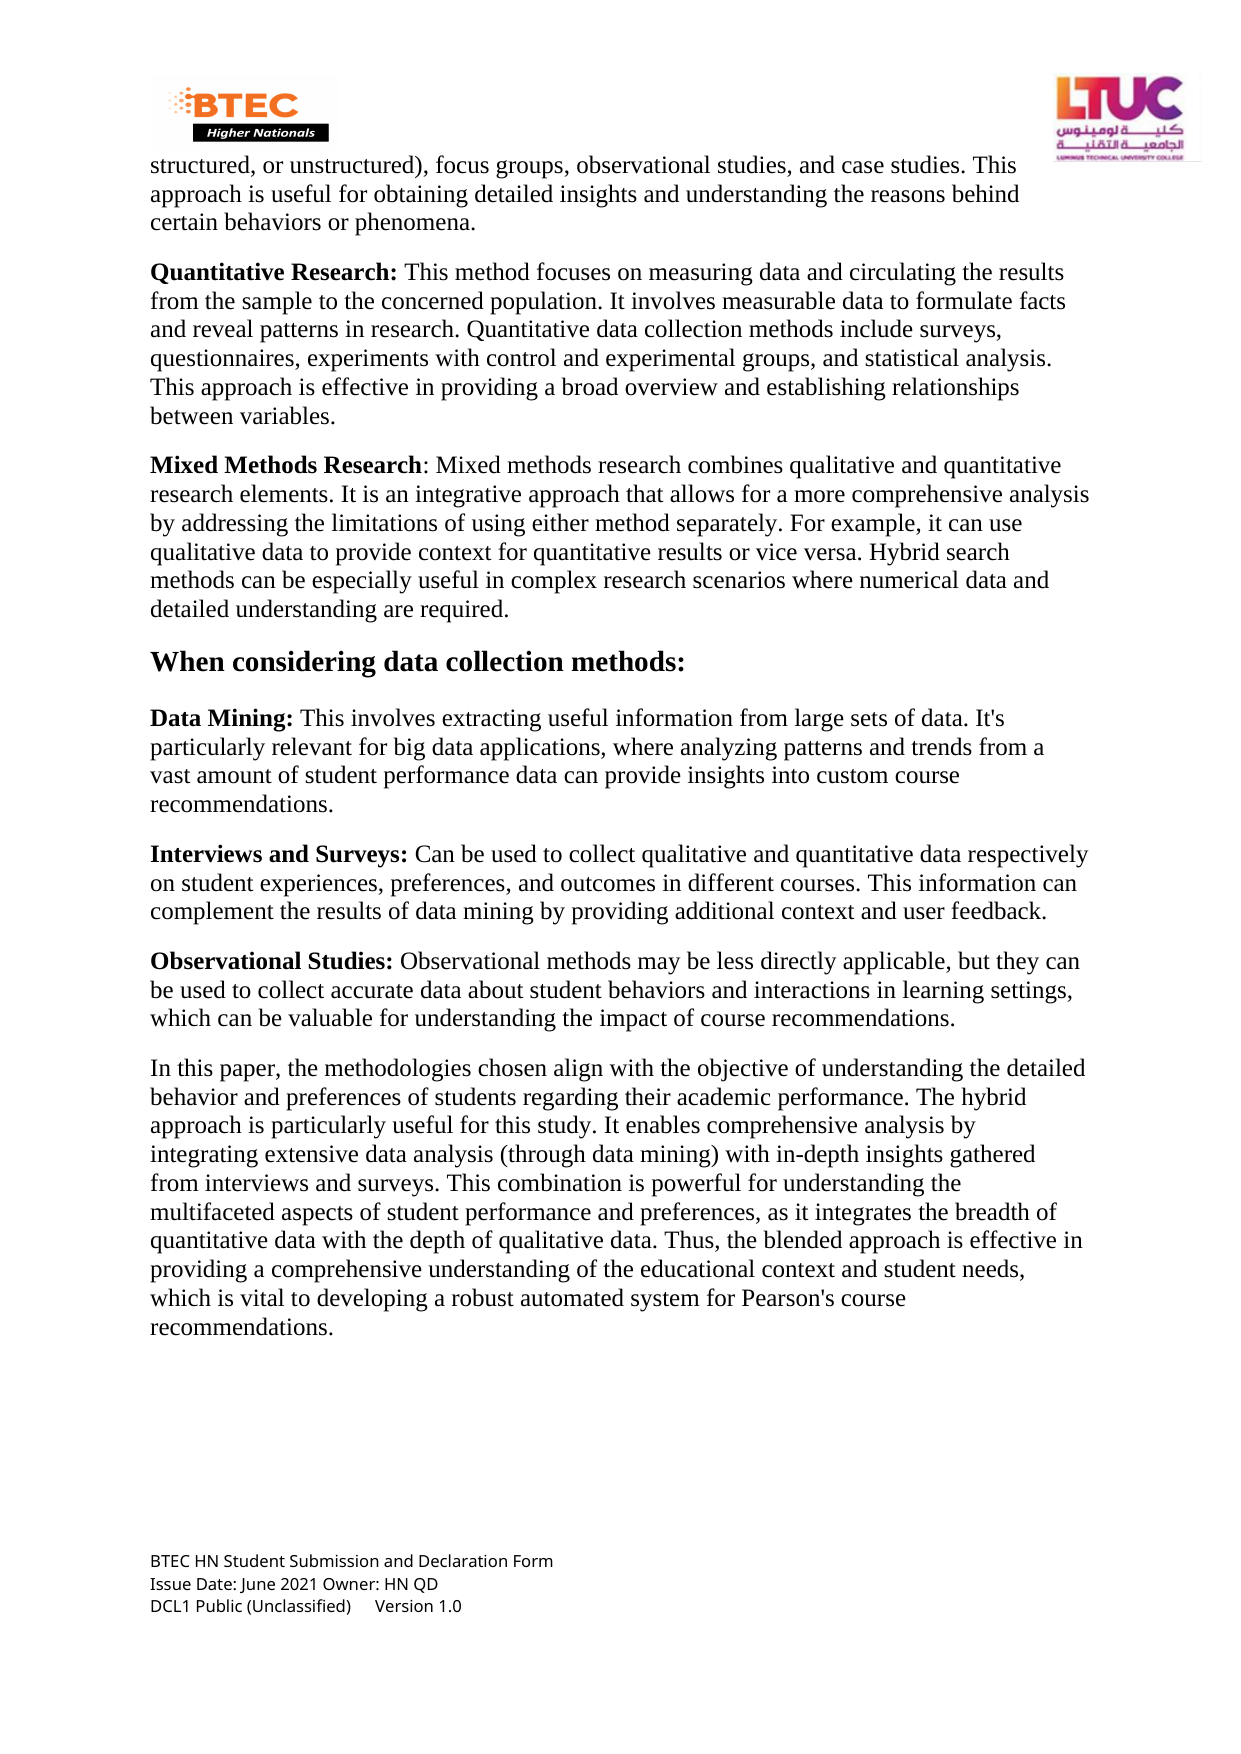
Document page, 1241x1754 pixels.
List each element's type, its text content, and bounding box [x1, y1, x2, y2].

picture [1053, 73, 1202, 163]
text Mixed Methods Research: Mixed methods research combines qualitative and quantitative research elements. It is an integrative approach that allows for a more comprehensive analysis by addressing the limitations of using either method separately. For example, it can use qualitative data to provide context for quantitative results or vice versa. Hybrid search methods can be especially useful in complex research scenarios where numerical data and detailed understanding are required. [150, 450, 1090, 623]
text Quantitative Research: This method focuses on measuring data and circulating the results from the sample to the concerned population. It involves measurable data to formulate facts and reveal patterns in research. Quantitative data collection methods include surveys, questionnaires, experiments with control and experimental groups, and statistical analysis. This approach is effective in providing a broad overview and establishing relationships between variables. [150, 257, 1090, 429]
picture [150, 76, 339, 150]
text Interviews and Surveys: Can be used to collect qualitative and quantitative data respectively on student experiences, preferences, and outcomes in different courses. This information can complement the results of data mining by providing additional context and user feedback. [150, 839, 1090, 925]
subtitle When considering data collection methods: [150, 644, 1090, 677]
text Observational Studies: Observational methods may be less directly applicable, but they can be used to collect accurate data about student behaviors and interactions in learning settings, which can be valuable for understanding the impact of course recommendations. [150, 946, 1090, 1032]
text Data Mining: This involves extracting useful information from large sets of data. It's particularly relevant for big data applications, where analyzing patterns and trends from a vast amount of student performance data can provide insights into custom course recommendations. [150, 703, 1090, 818]
text In this paper, the methodologies chosen align with the objective of understanding the detailed behavior and preferences of students regarding their academic performance. The hybrid approach is particularly useful for this study. It enables comprehensive analysis by integrating extensive data analysis (through data mining) with in-depth insights gathered from interviews and surveys. This combination is powerful for understanding the multifaceted aspects of student performance and preferences, as it integrates the breadth of quantitative data with the depth of qualitative data. Thus, the blended approach is effective in providing a comprehensive understanding of the educational context and student needs, which is vital to developing a robust automated system for Pearson's course recommendations. [150, 1053, 1090, 1341]
